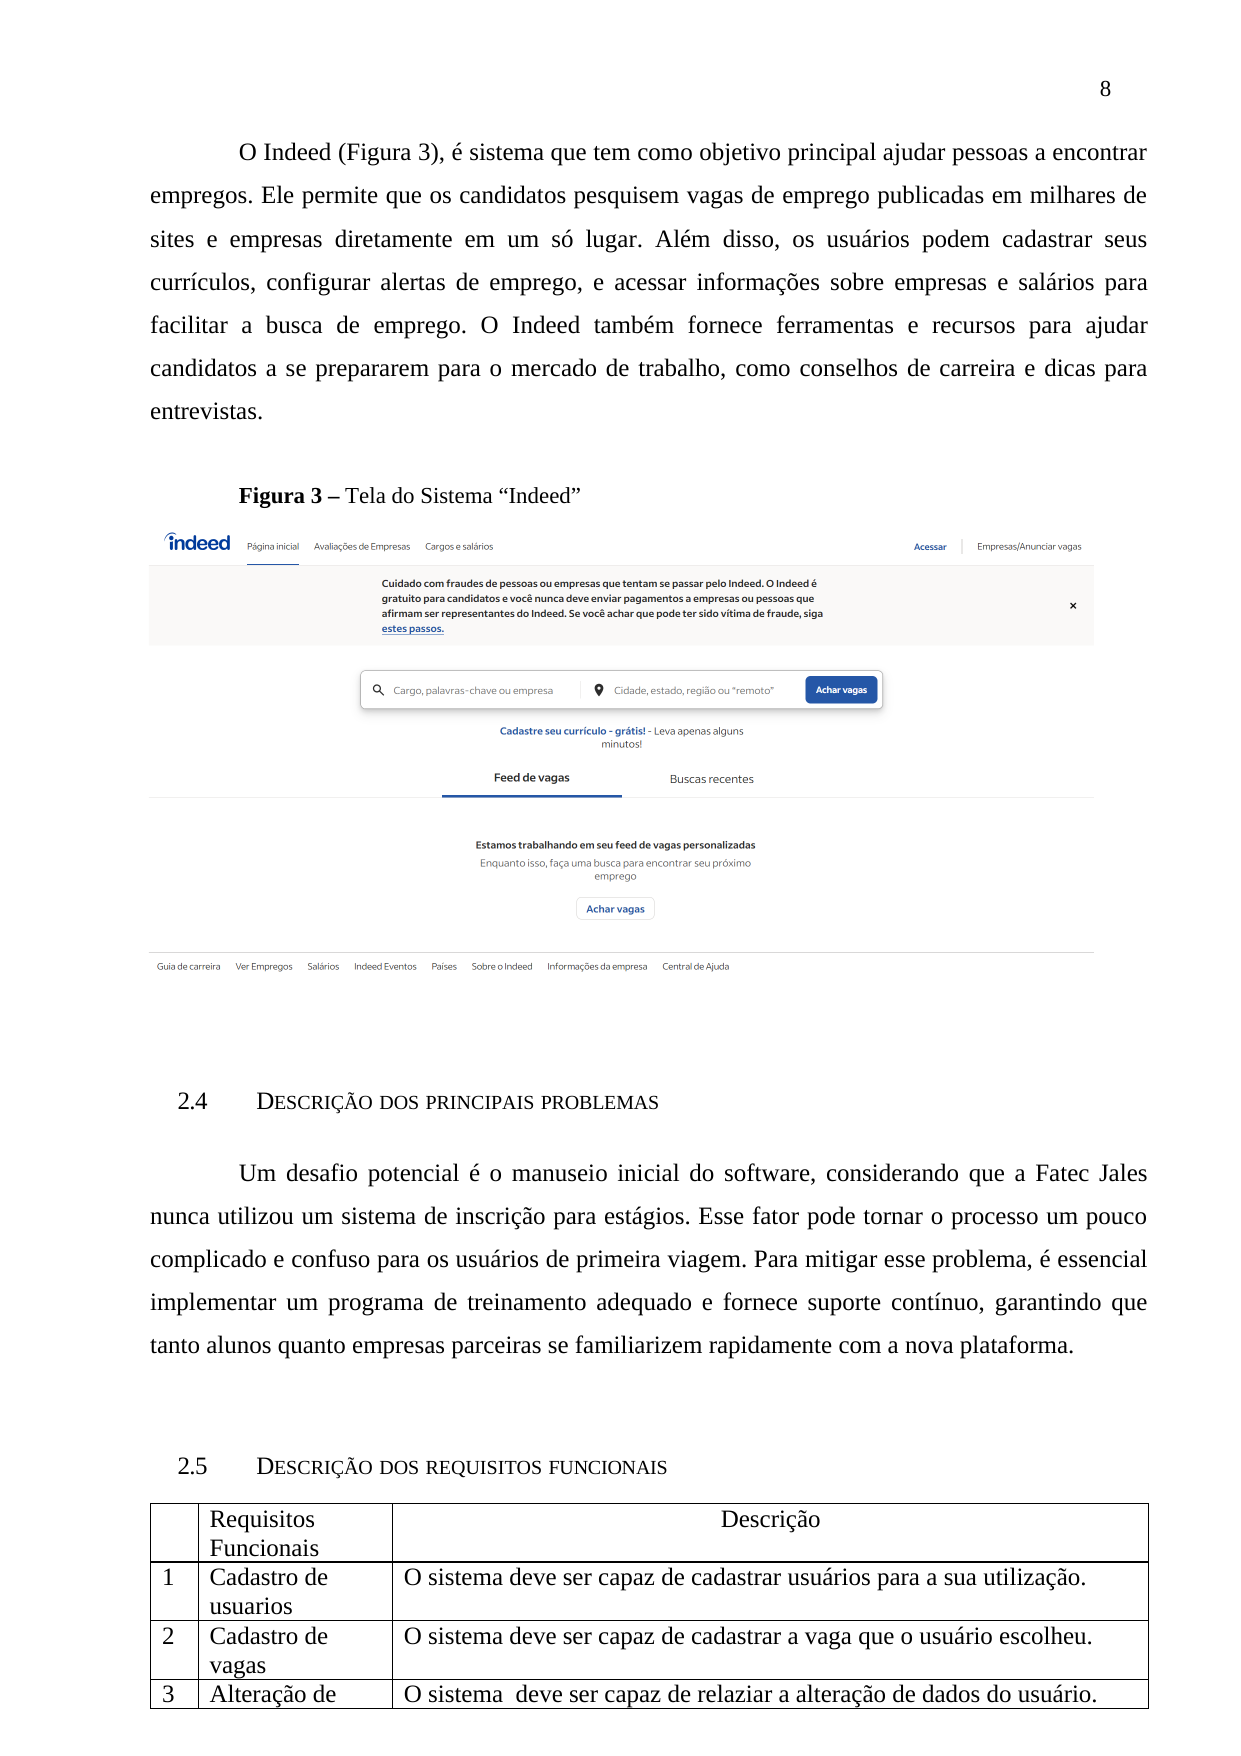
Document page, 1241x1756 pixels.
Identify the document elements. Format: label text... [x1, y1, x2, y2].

text O Indeed (Figura 3), é sistema que tem como objetivo principal ajudar pessoas a encontrar empregos. Ele permite que os candidatos pesquisem vagas de emprego publicadas em milhares de sites e empresas diretamente em um só lugar. Além disso, os usuários podem cadastrar seus currículos, configurar alertas de emprego, e acessar informações sobre empresas e salários para facilitar a busca de emprego. O Indeed também fornece ferramentas e recursos para ajudar candidatos a se prepararem para o mercado de trabalho, como conselhos de carreira e dicas para entrevistas. [150, 137, 1148, 425]
table_cell 1 [151, 1563, 198, 1620]
text 2.5 Descrição dos requisitos funcionais [177, 1451, 1148, 1480]
table_header Requisitos Funcionais [199, 1504, 392, 1561]
table_cell Cadastro de usuarios [199, 1563, 392, 1620]
text Um desafio potencial é o manuseio inicial do software, considerando que a Fatec Jales nunca utilizou um sistema de inscrição para estágios. Esse fator pode tornar o processo um pouco complicado e confuso para os usuários de primeira viagem. Para mitigar esse problema, é essencial implementar um programa de treinamento adequado e fornece suporte contínuo, garantindo que tanto alunos quanto empresas parceiras se familiarizem rapidamente com a nova plataforma. [150, 1158, 1148, 1359]
table_cell 3 [151, 1680, 198, 1708]
table_cell 2 [151, 1621, 198, 1678]
table_cell O sistema deve ser capaz de cadastrar a vaga que o usuário escolheu. [393, 1621, 1148, 1678]
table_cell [393, 1680, 1148, 1708]
text Figura 3 – Tela do Sistema “Indeed” [150, 482, 1148, 509]
picture [148, 521, 1094, 973]
table_header [151, 1504, 198, 1561]
table_cell O sistema deve ser capaz de cadastrar usuários para a sua utilização. [393, 1563, 1148, 1620]
text 2.4 Descrição dos principais problemas [177, 1086, 1148, 1115]
table_header Descrição [393, 1504, 1148, 1561]
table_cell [199, 1680, 392, 1708]
table_cell Cadastro de vagas [199, 1621, 392, 1678]
